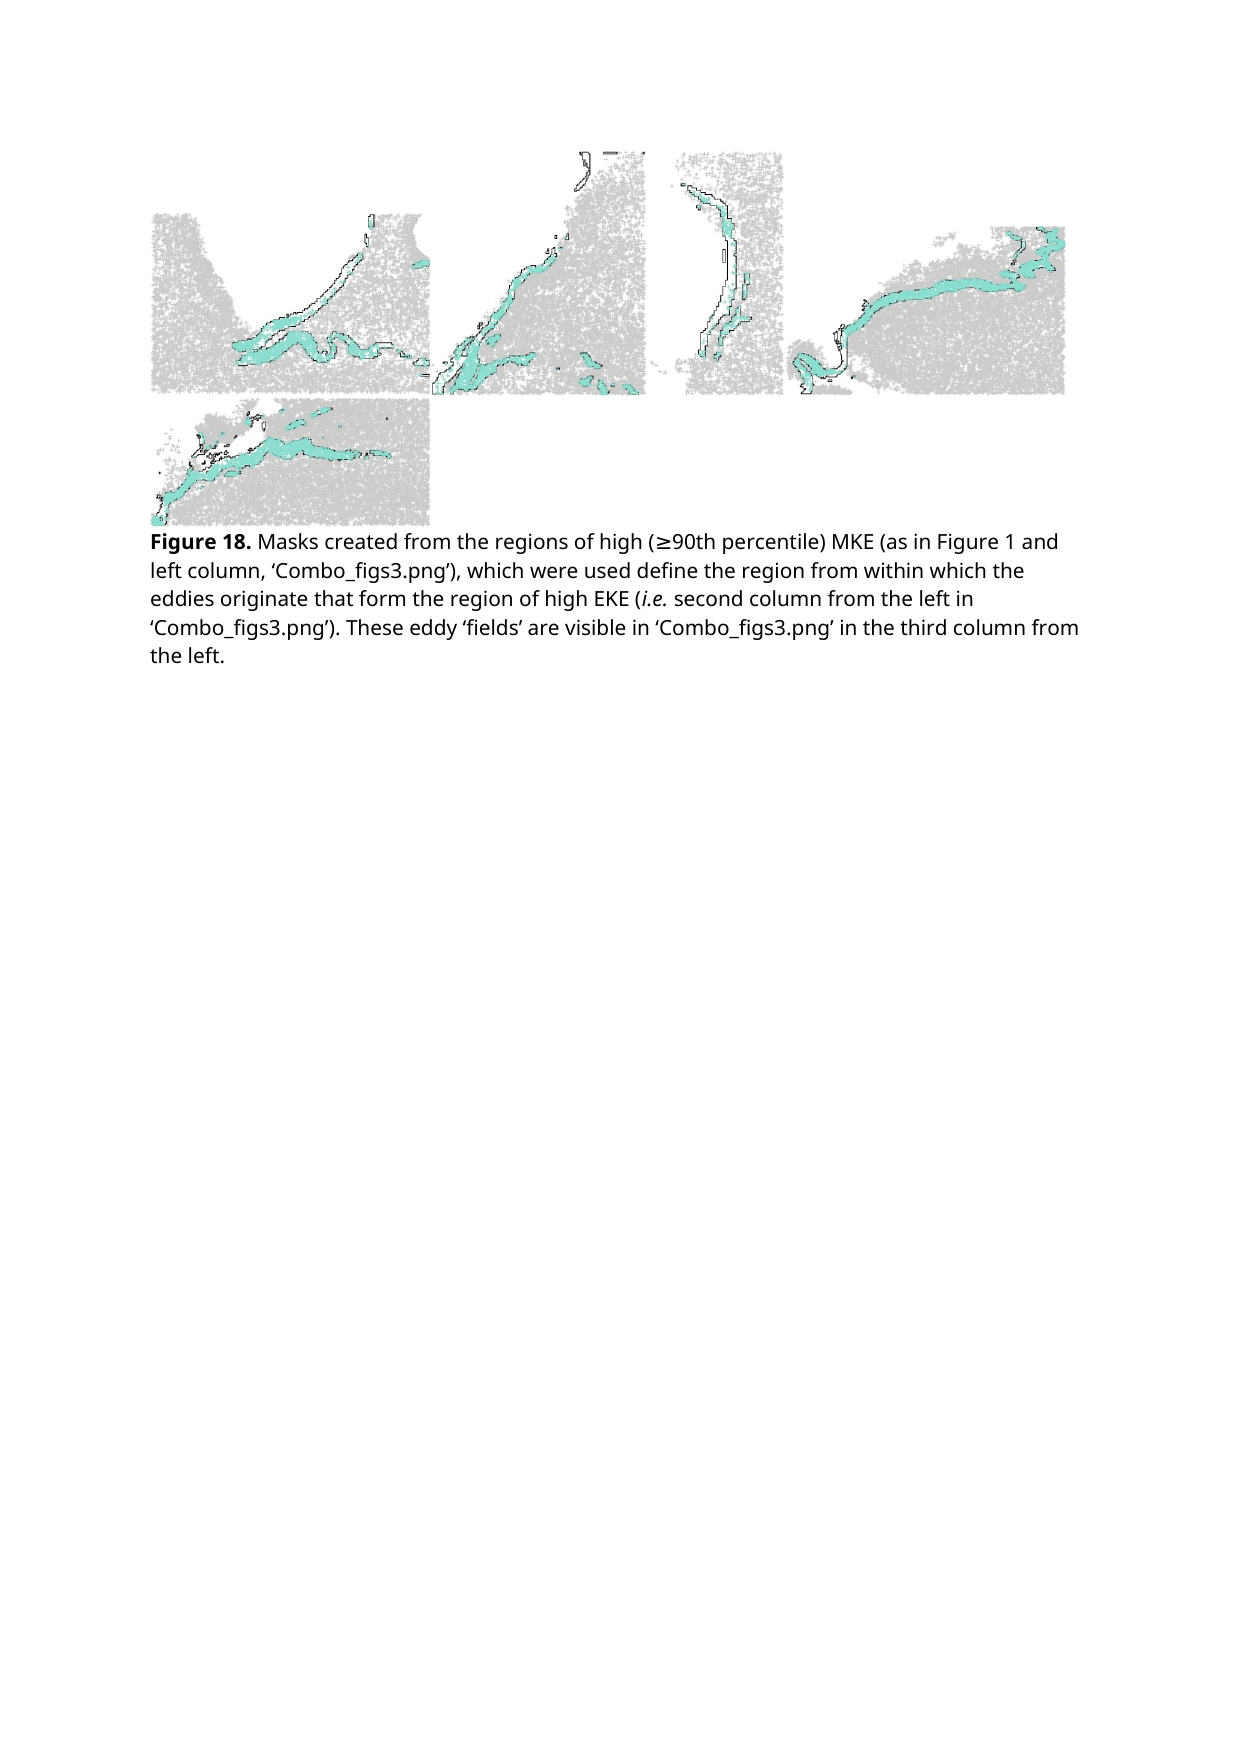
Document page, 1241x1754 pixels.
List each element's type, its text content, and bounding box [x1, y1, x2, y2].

picture [150, 150, 1066, 528]
text Figure 18. Masks created from the regions of high (≥90th percentile) MKE (as in Figure 1 and left column, ‘Combo_figs3.png’), which were used define the region from within which the eddies originate that form the region of high EKE (i.e. second column from the left in ‘Combo_figs3.png’). These eddy ‘fields’ are visible in ‘Combo_figs3.png’ in the third column from the left. [150, 527, 1090, 669]
